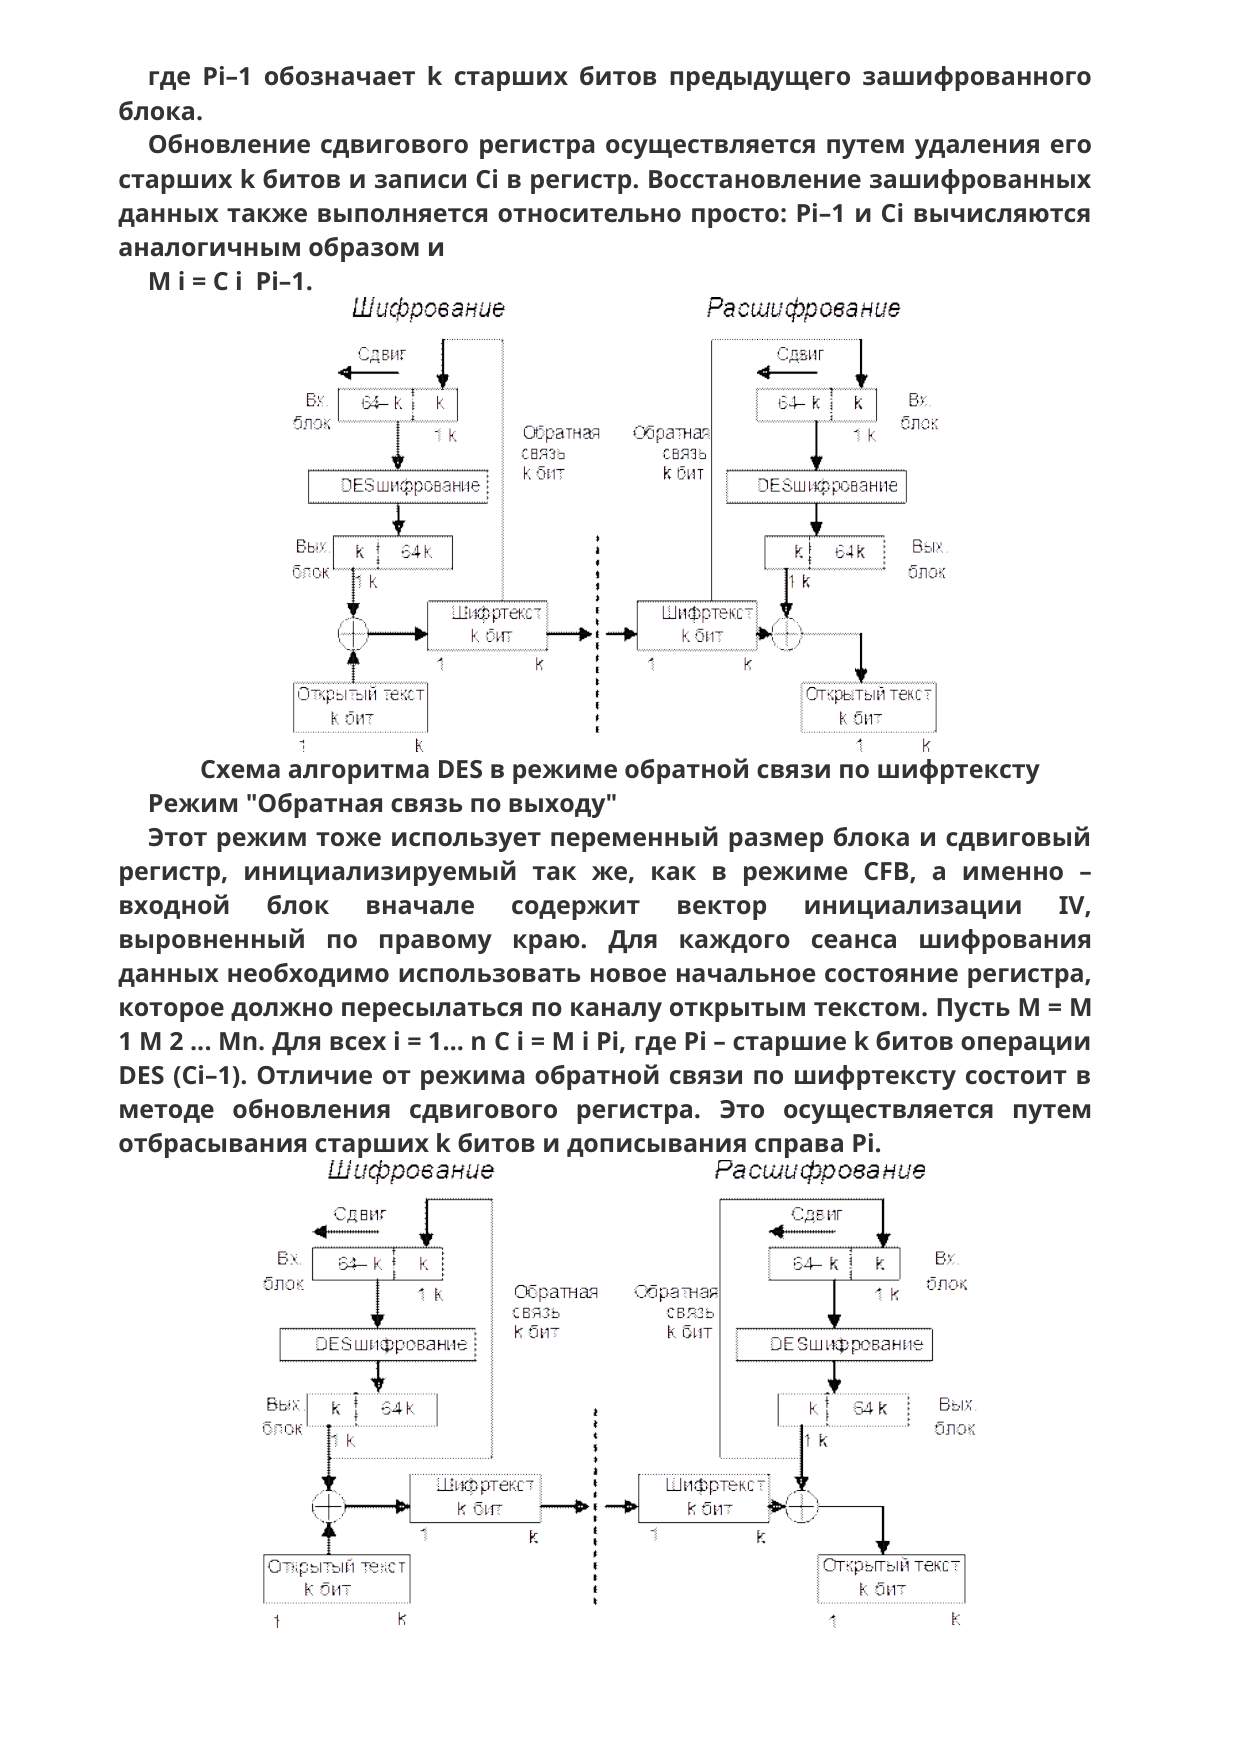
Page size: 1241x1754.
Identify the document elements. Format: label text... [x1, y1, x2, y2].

text Обновление сдвигового регистра осуществляется путем удаления его старших k битов и записи Сi в регистр. Восстановление зашифрованных данных также выполняется относительно просто: Рi–1 и Сi вычисляются аналогичным образом и [118, 127, 1092, 263]
text Схема алгоритма DES в режиме обратной связи по шифртексту [118, 751, 1092, 785]
text М i = С i Рi–1. [118, 263, 1092, 297]
text где Рi–1 обозначает k старших битов предыдущего зашифрованного блока. [118, 59, 1092, 127]
picture [262, 1160, 978, 1628]
text Режим "Обратная связь по выходу" [118, 785, 1092, 819]
text Этот режим тоже использует переменный размер блока и сдвиговый регистр, инициализируемый так же, как в режиме СFB, а именно – входной блок вначале содержит вектор инициализации IV, выровненный по правому краю. Для каждого сеанса шифрования данных необходимо использовать новое начальное состояние регистра, которое должно пересылаться по каналу открытым текстом. Пусть М = М 1 М 2 ... Mn. Для всех i = 1… n С i = M i Pi, где Рi – старшие k битов операции DES (Сi–1). Отличие от режима обратной связи по шифртексту состоит в методе обновления сдвигового регистра. Это осуществляется путем отбрасывания старших k битов и дописывания справа Рi. [118, 819, 1092, 1160]
picture [292, 297, 948, 752]
